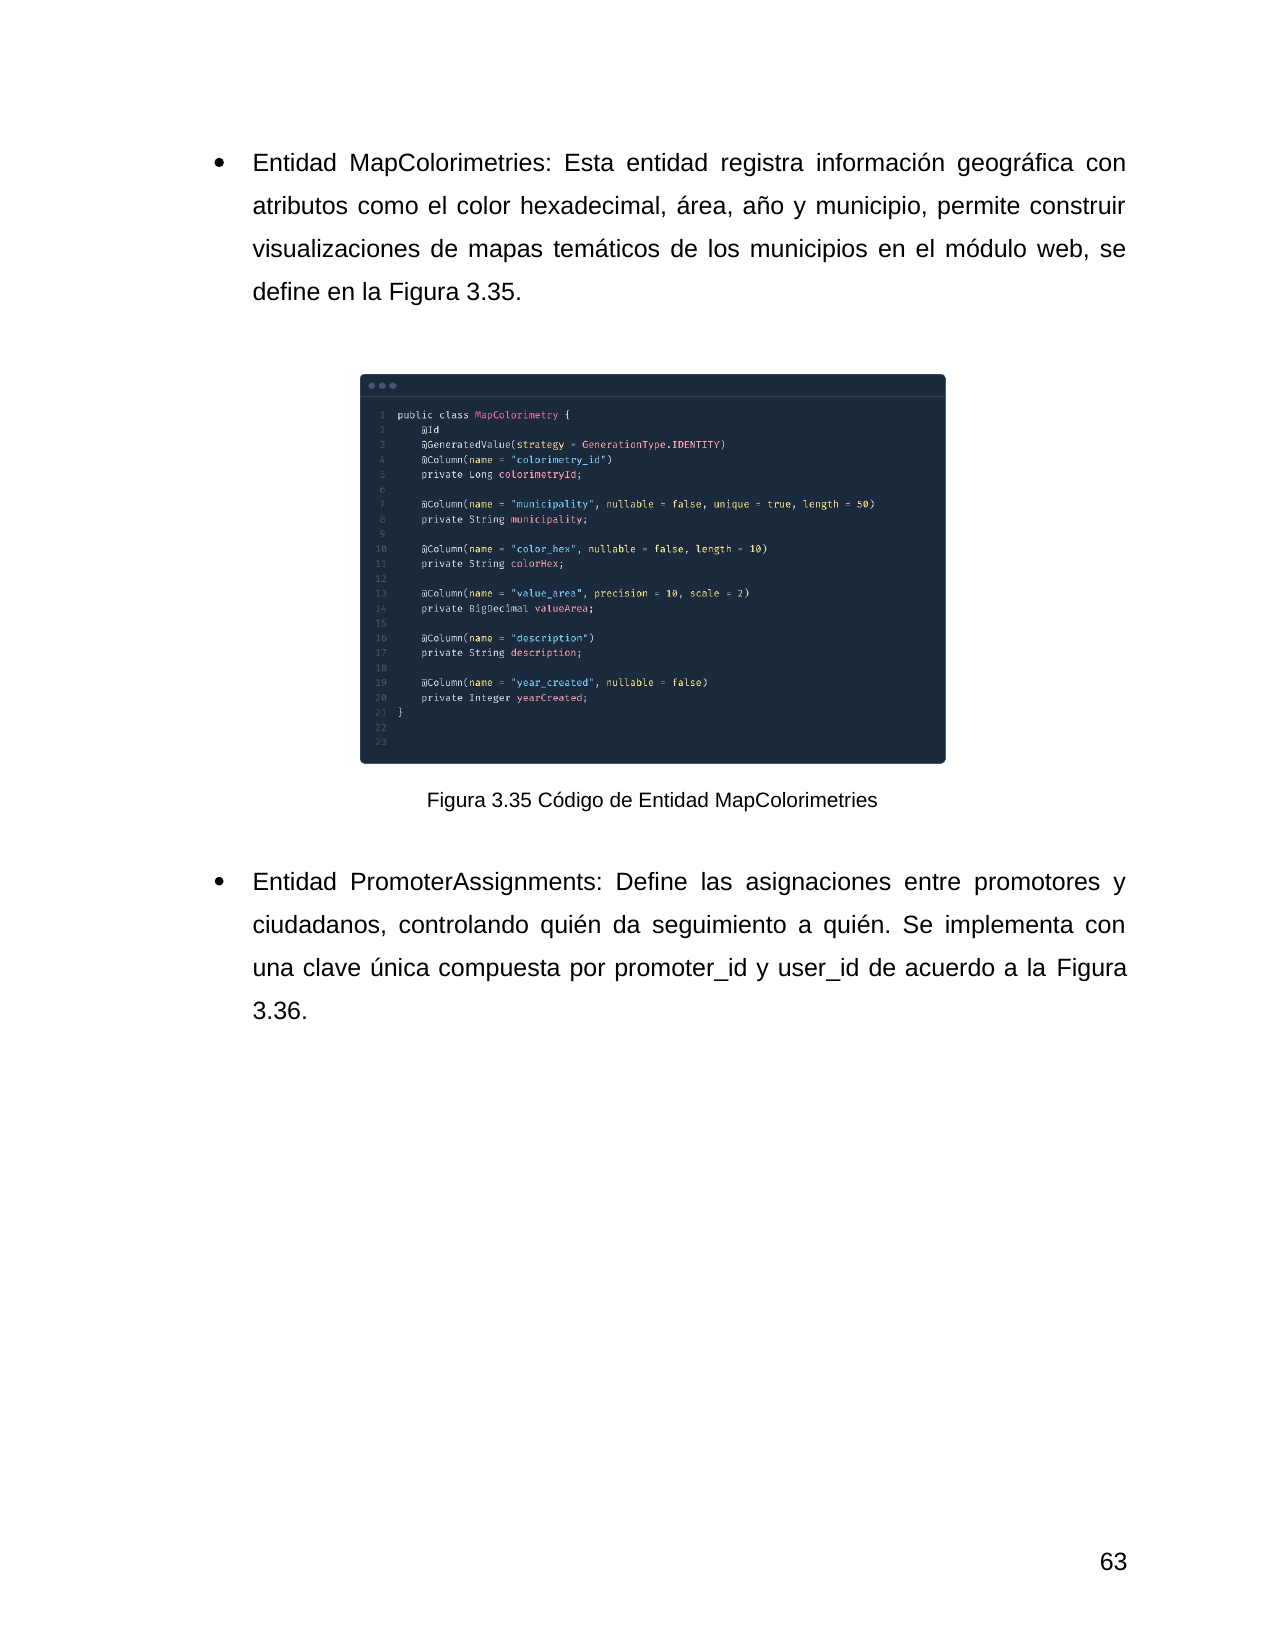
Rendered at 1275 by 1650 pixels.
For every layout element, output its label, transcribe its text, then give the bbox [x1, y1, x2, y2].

picture [349, 363, 956, 774]
